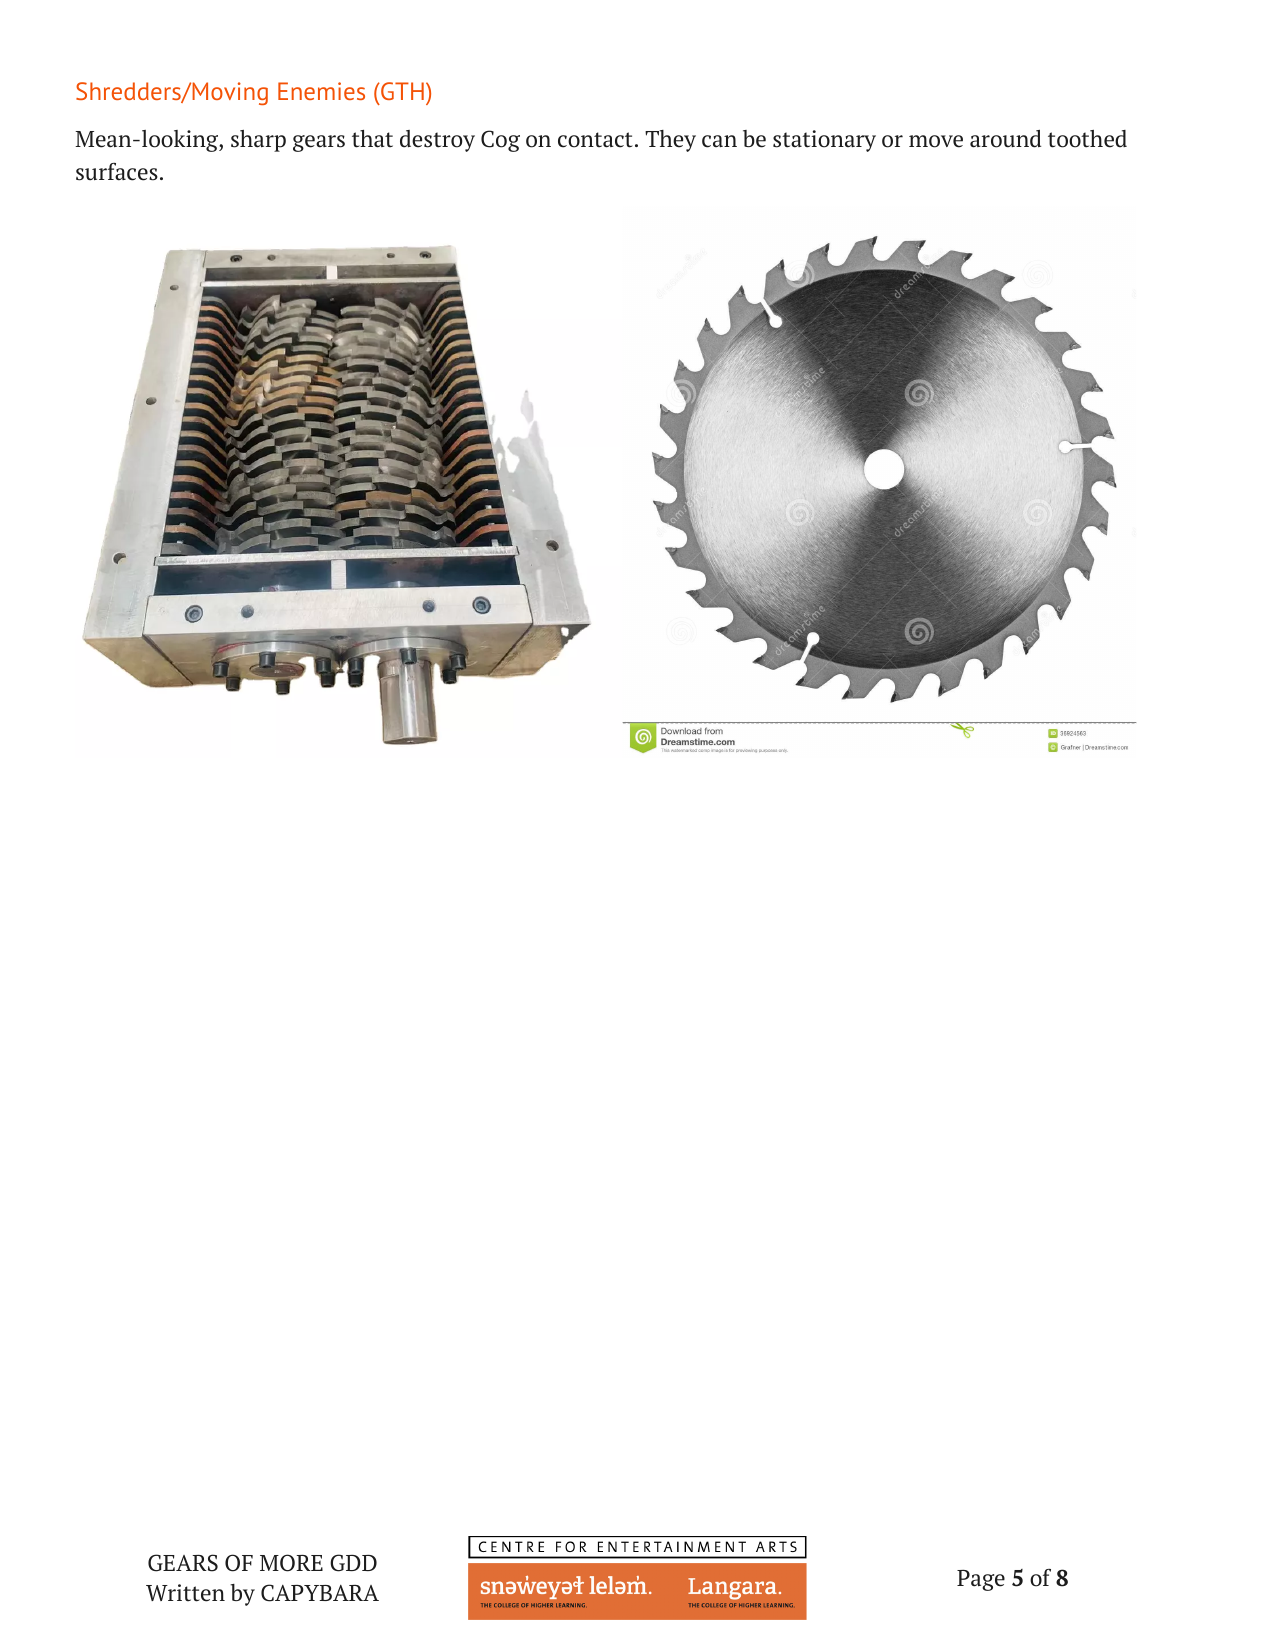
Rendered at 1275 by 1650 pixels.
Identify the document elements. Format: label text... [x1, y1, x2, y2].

picture [75, 206, 1137, 758]
picture [468, 1536, 807, 1620]
subtitle Shredders/Moving Enemies (GTH) [75, 75, 1200, 107]
text Mean-looking, sharp gears that destroy Cog on contact. They can be stationary or move around toothed surfaces. [75, 124, 1200, 187]
